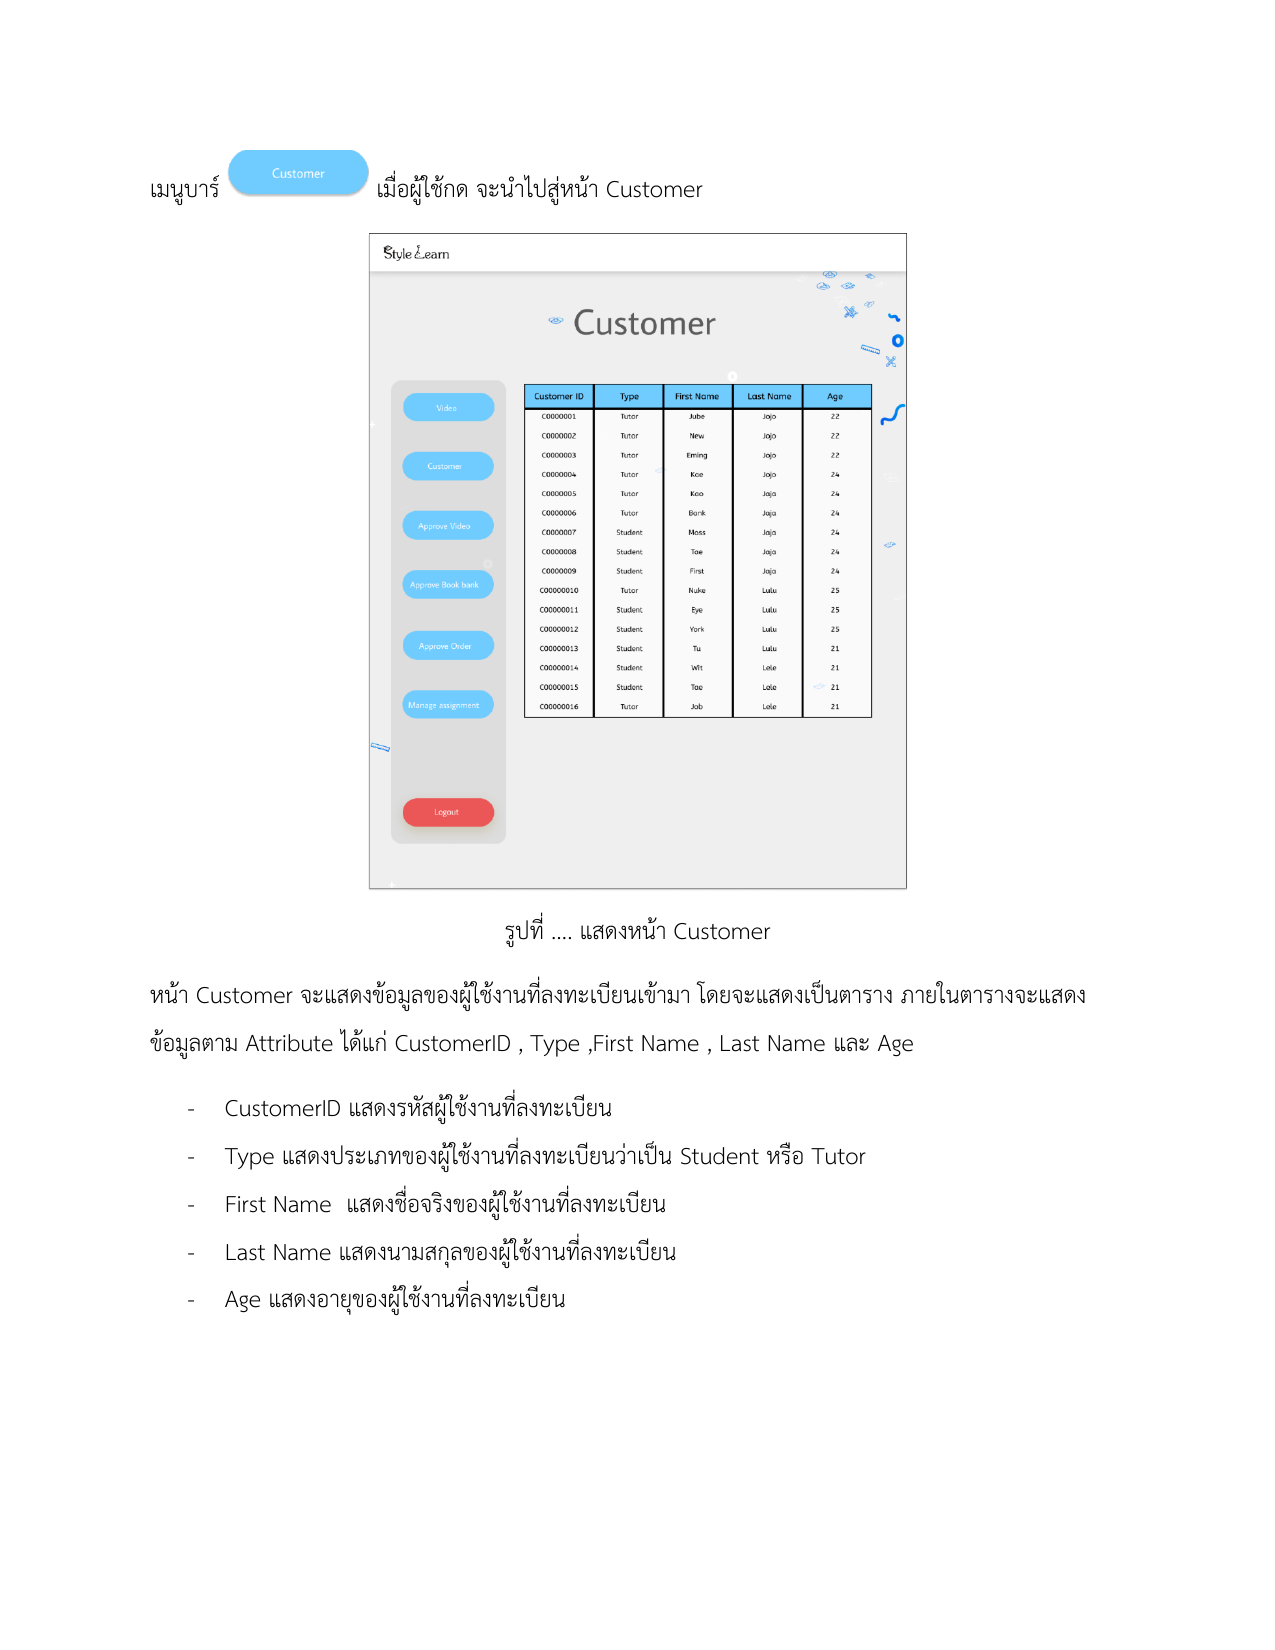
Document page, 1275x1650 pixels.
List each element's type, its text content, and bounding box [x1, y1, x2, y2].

picture [367, 233, 908, 891]
list First Name แสดงชื่อจริงของผู้ใช้งานที่ลงทะเบียน [187, 1183, 1125, 1227]
list Type แสดงประเภทของผู้ใช้งานที่ลงทะเบียนว่าเป็น Student หรือ Tutor [187, 1135, 1125, 1179]
list CustomerID แสดงรหัสผู้ใช้งานที่ลงทะเบียน [187, 1087, 1125, 1131]
list Last Name แสดงนามสกุลของผู้ใช้งานที่ลงทะเบียน [187, 1231, 1125, 1275]
text หน้า Customer จะแสดงข้อมูลของผู้ใช้งานที่ลงทะเบียนเข้ามา โดยจะแสดงเป็นตาราง ภายในตารางจะแสดงข้อมูลตาม Attribute ได้แก่ CustomerID , Type ,First Name , Last Name และ Age [150, 974, 1125, 1067]
text รูปที่ …. แสดงหน้า Customer [150, 910, 1125, 954]
text เมนูบาร์ เมื่อผู้ใช้กด จะนำไปสู่หน้า Customer [150, 150, 1125, 213]
picture [226, 150, 370, 198]
list Age แสดงอายุของผู้ใช้งานที่ลงทะเบียน [187, 1279, 1125, 1323]
